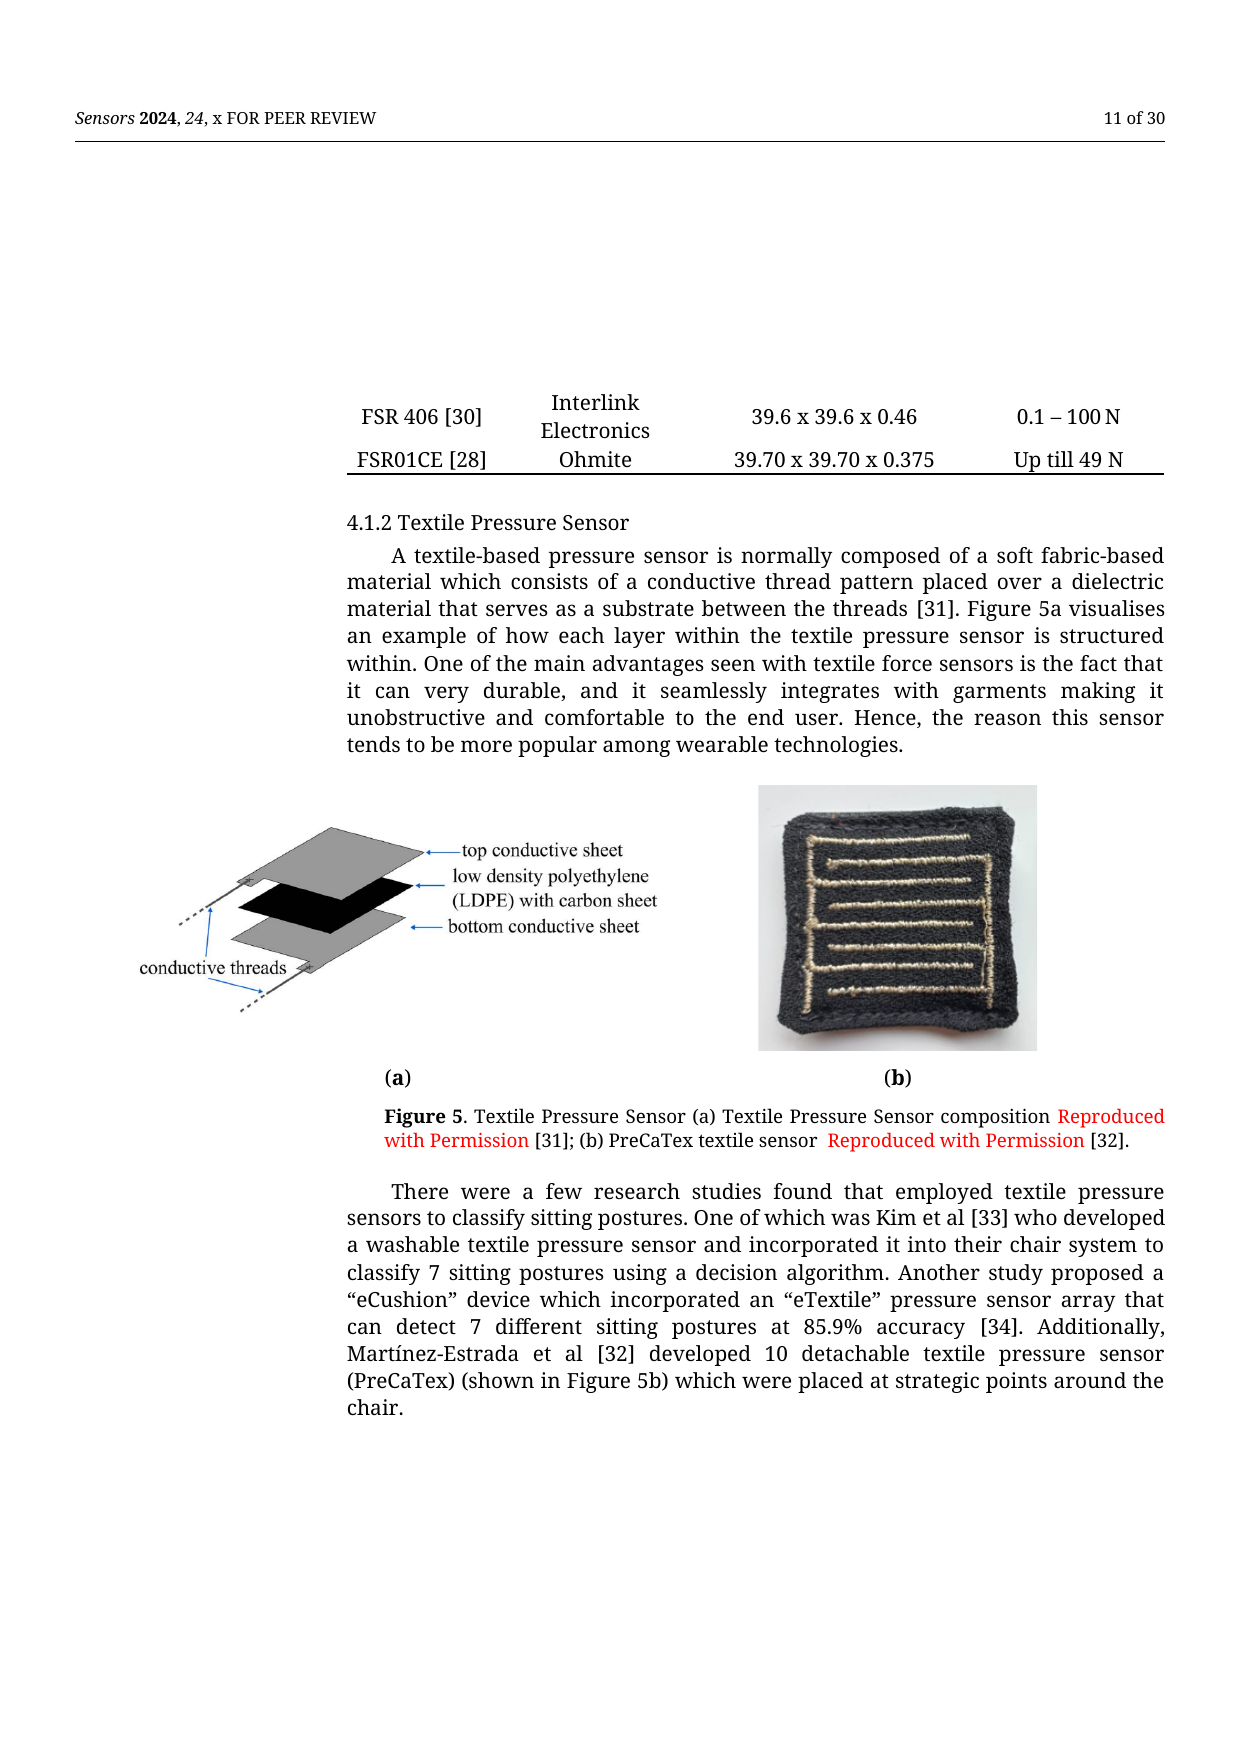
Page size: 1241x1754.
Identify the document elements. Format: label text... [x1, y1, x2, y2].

table_header [675, 785, 1120, 1063]
table_cell 39.6 x 39.6 x 0.46 [694, 388, 975, 445]
table_header [120, 785, 675, 1063]
table_cell FSR 406 [30] [347, 388, 497, 445]
table_cell 0.1 – 100 N [975, 388, 1162, 445]
table_cell (b) [675, 1064, 1120, 1092]
subtitle 4.1.2 Textile Pressure Sensor [347, 509, 1165, 536]
text A textile-based pressure sensor is normally composed of a soft fabric-based material which consists of a conductive thread pattern placed over a dielectric material that serves as a substrate between the threads [31]. Figure 5a visualises an example of how each layer within the textile pressure sensor is structured within. One of the main advantages seen with textile force sensors is the fact that it can very durable, and it seamlessly integrates with garments making it unobstructive and comfortable to the end user. Hence, the reason this sensor tends to be more popular among wearable technologies. [347, 542, 1165, 758]
table_cell 39.70 x 39.70 x 0.375 [694, 445, 975, 473]
text There were a few research studies found that employed textile pressure sensors to classify sitting postures. One of which was Kim et al [33] who developed a washable textile pressure sensor and incorporated it into their chair system to classify 7 sitting postures using a decision algorithm. Another study proposed a “eCushion” device which incorporated an “eTextile” pressure sensor array that can detect 7 different sitting postures at 85.9% accuracy [34]. Additionally, Martínez-Estrada et al [32] developed 10 detachable textile pressure sensor (PreCaTex) (shown in Figure 5b) which were placed at strategic points around the chair. [347, 1178, 1165, 1422]
text Figure 5. Textile Pressure Sensor (a) Textile Pressure Sensor composition Reproduced with Permission [31]; (b) PreCaTex textile sensor Reproduced with Permission [32]. [384, 1104, 1165, 1153]
table_cell Ohmite [497, 445, 694, 473]
table_cell FSR01CE [28] [347, 445, 497, 473]
table_cell Up till 49 N [975, 445, 1162, 473]
picture [132, 817, 663, 1019]
picture [758, 785, 1038, 1051]
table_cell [497, 388, 694, 445]
table_cell (a) [120, 1064, 675, 1092]
